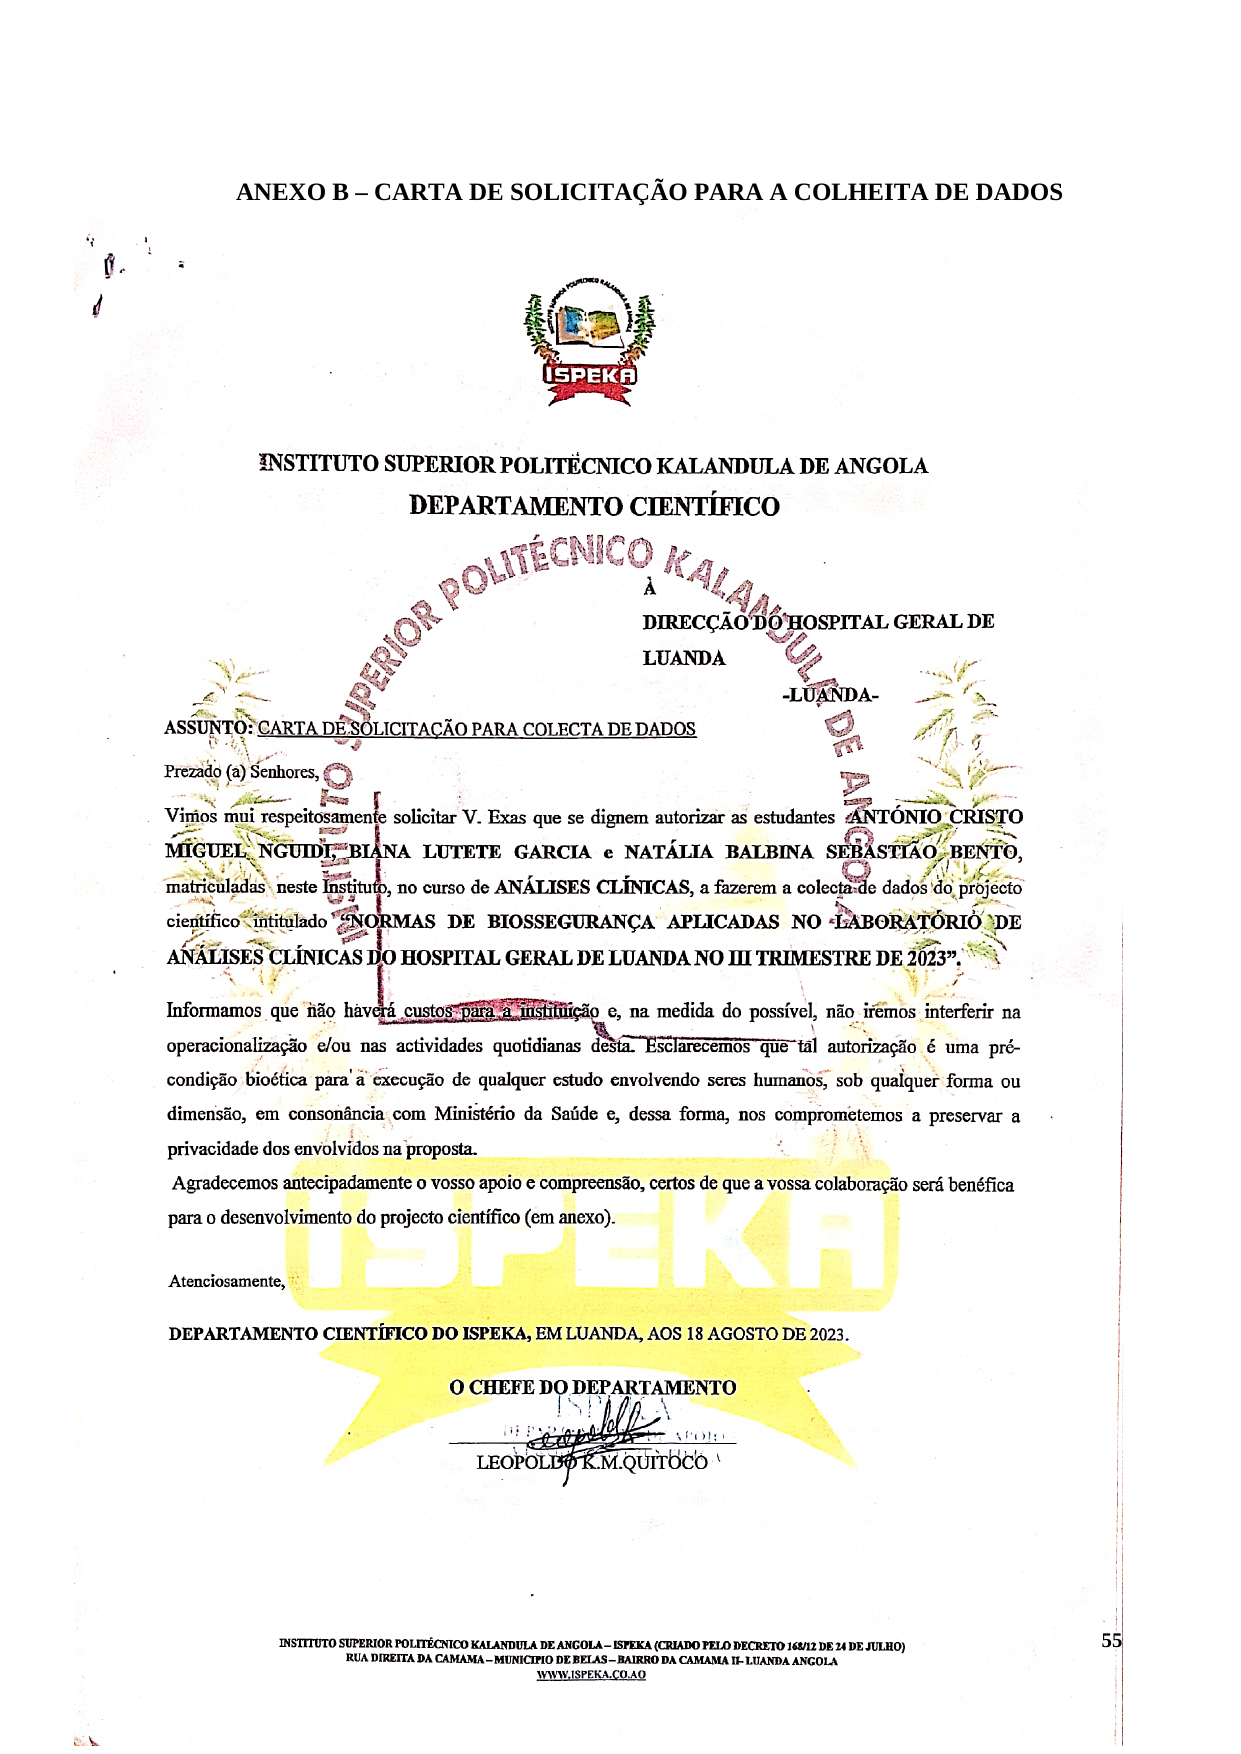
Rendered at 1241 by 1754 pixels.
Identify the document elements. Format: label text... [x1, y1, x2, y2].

picture [74, 206, 1123, 1746]
subtitle ANEXO B – CARTA DE SOLICITAÇÃO PARA A COLHEITA DE DADOS [177, 177, 1122, 206]
